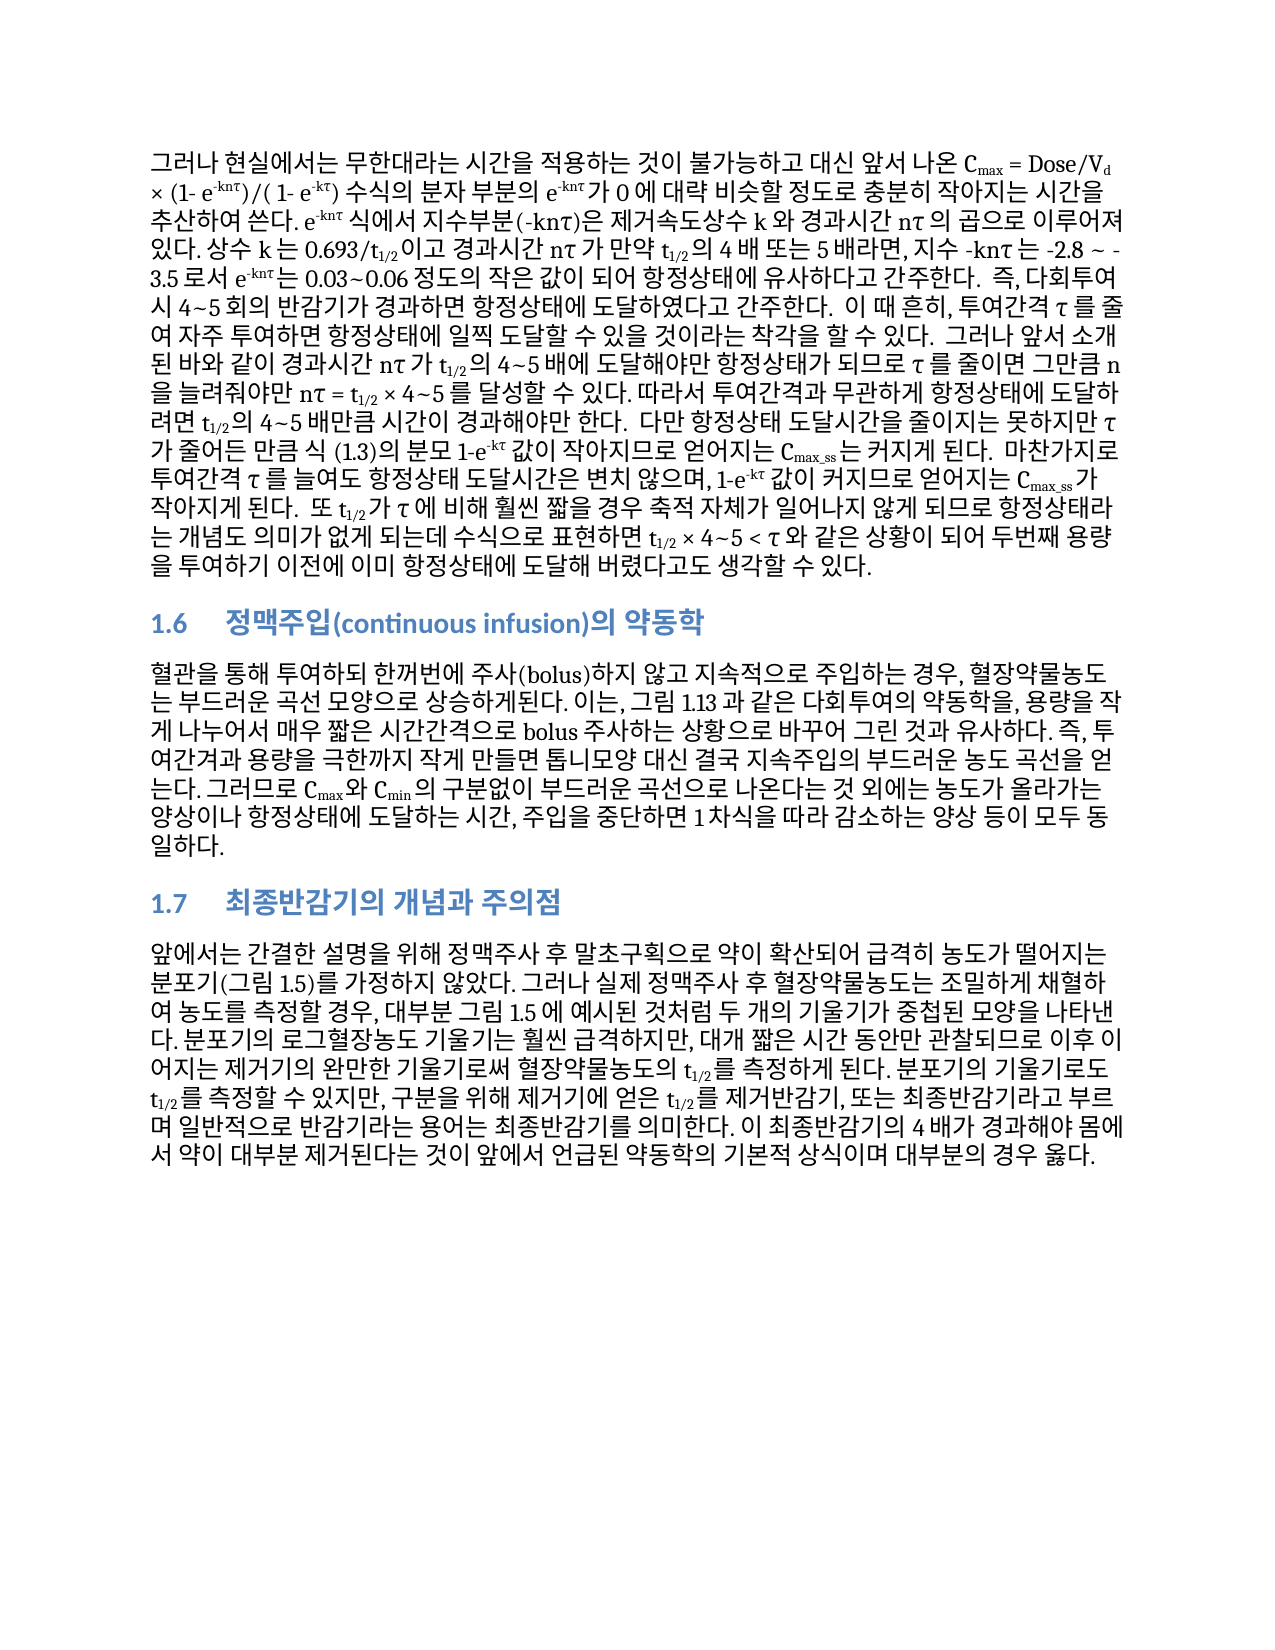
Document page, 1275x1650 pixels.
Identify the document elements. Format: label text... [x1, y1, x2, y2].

subtitle 1.6 정맥주입(continuous infusion)의 약동학 [150, 602, 1125, 642]
subtitle 1.7 최종반감기의 개념과 주의점 [150, 883, 1125, 922]
text 혈관을 통해 투여하되 한꺼번에 주사(bolus)하지 않고 지속적으로 주입하는 경우, 혈장약물농도는 부드러운 곡선 모양으로 상승하게된다. 이는, 그림 1.13과 같은 다회투여의 약동학을, 용량을 작게 나누어서 매우 짧은 시간간격으로 bolus 주사하는 상황으로 바꾸어 그린 것과 유사하다. 즉, 투여간겨과 용량을 극한까지 작게 만들면 톱니모양 대신 결국 지속주입의 부드러운 농도 곡선을 얻는다. 그러므로 Cmax와 Cmin의 구분없이 부드러운 곡선으로 나온다는 것 외에는 농도가 올라가는 양상이나 항정상태에 도달하는 시간, 주입을 중단하면 1차식을 따라 감소하는 양상 등이 모두 동일하다. [150, 661, 1125, 862]
text 앞에서는 간결한 설명을 위해 정맥주사 후 말초구획으로 약이 확산되어 급격히 농도가 떨어지는 분포기(그림 1.5)를 가정하지 않았다. 그러나 실제 정맥주사 후 혈장약물농도는 조밀하게 채혈하여 농도를 측정할 경우, 대부분 그림 1.5에 예시된 것처럼 두 개의 기울기가 중첩된 모양을 나타낸다. 분포기의 로그혈장농도 기울기는 훨씬 급격하지만, 대개 짧은 시간 동안만 관찰되므로 이후 이어지는 제거기의 완만한 기울기로써 혈장약물농도의 t1/2를 측정하게 된다. 분포기의 기울기로도 t1/2를 측정할 수 있지만, 구분을 위해 제거기에 얻은 t1/2를 제거반감기, 또는 최종반감기라고 부르며 일반적으로 반감기라는 용어는 최종반감기를 의미한다. 이 최종반감기의 4배가 경과해야 몸에서 약이 대부분 제거된다는 것이 앞에서 언급된 약동학의 기본적 상식이며 대부분의 경우 옳다. [150, 941, 1125, 1171]
text 그러나 현실에서는 무한대라는 시간을 적용하는 것이 불가능하고 대신 앞서 나온 Cmax = Dose/Vd × (1- e-knτ)/( 1- e-kτ) 수식의 분자 부분의 e-knτ가 0에 대략 비슷할 정도로 충분히 작아지는 시간을 추산하여 쓴다. e-knτ 식에서 지수부분(-knτ)은 제거속도상수 k와 경과시간 nτ의 곱으로 이루어져 있다. 상수 k는 0.693/t1/2이고 경과시간 nτ가 만약 t1/2의 4배 또는 5배라면, 지수 -knτ는 -2.8 ~ -3.5로서 e-knτ는 0.03~0.06 정도의 작은 값이 되어 항정상태에 유사하다고 간주한다. 즉, 다회투여 시 4~5회의 반감기가 경과하면 항정상태에 도달하였다고 간주한다. 이 때 흔히, 투여간격 τ를 줄여 자주 투여하면 항정상태에 일찍 도달할 수 있을 것이라는 착각을 할 수 있다. 그러나 앞서 소개된 바와 같이 경과시간 nτ가 t1/2의 4~5배에 도달해야만 항정상태가 되므로 τ를 줄이면 그만큼 n을 늘려줘야만 nτ = t1/2 × 4~5를 달성할 수 있다. 따라서 투여간격과 무관하게 항정상태에 도달하려면 t1/2의 4~5배만큼 시간이 경과해야만 한다. 다만 항정상태 도달시간을 줄이지는 못하지만 τ가 줄어든 만큼 식 (1.3)의 분모 1-e-kτ 값이 작아지므로 얻어지는 Cmax_ss는 커지게 된다. 마찬가지로 투여간격 τ를 늘여도 항정상태 도달시간은 변치 않으며, 1-e-kτ 값이 커지므로 얻어지는 Cmax_ss가 작아지게 된다. 또 t1/2가 τ에 비해 훨씬 짧을 경우 축적 자체가 일어나지 않게 되므로 항정상태라는 개념도 의미가 없게 되는데 수식으로 표현하면 t1/2 × 4~5 < τ 와 같은 상황이 되어 두번째 용량을 투여하기 이전에 이미 항정상태에 도달해 버렸다고도 생각할 수 있다. [150, 150, 1125, 581]
